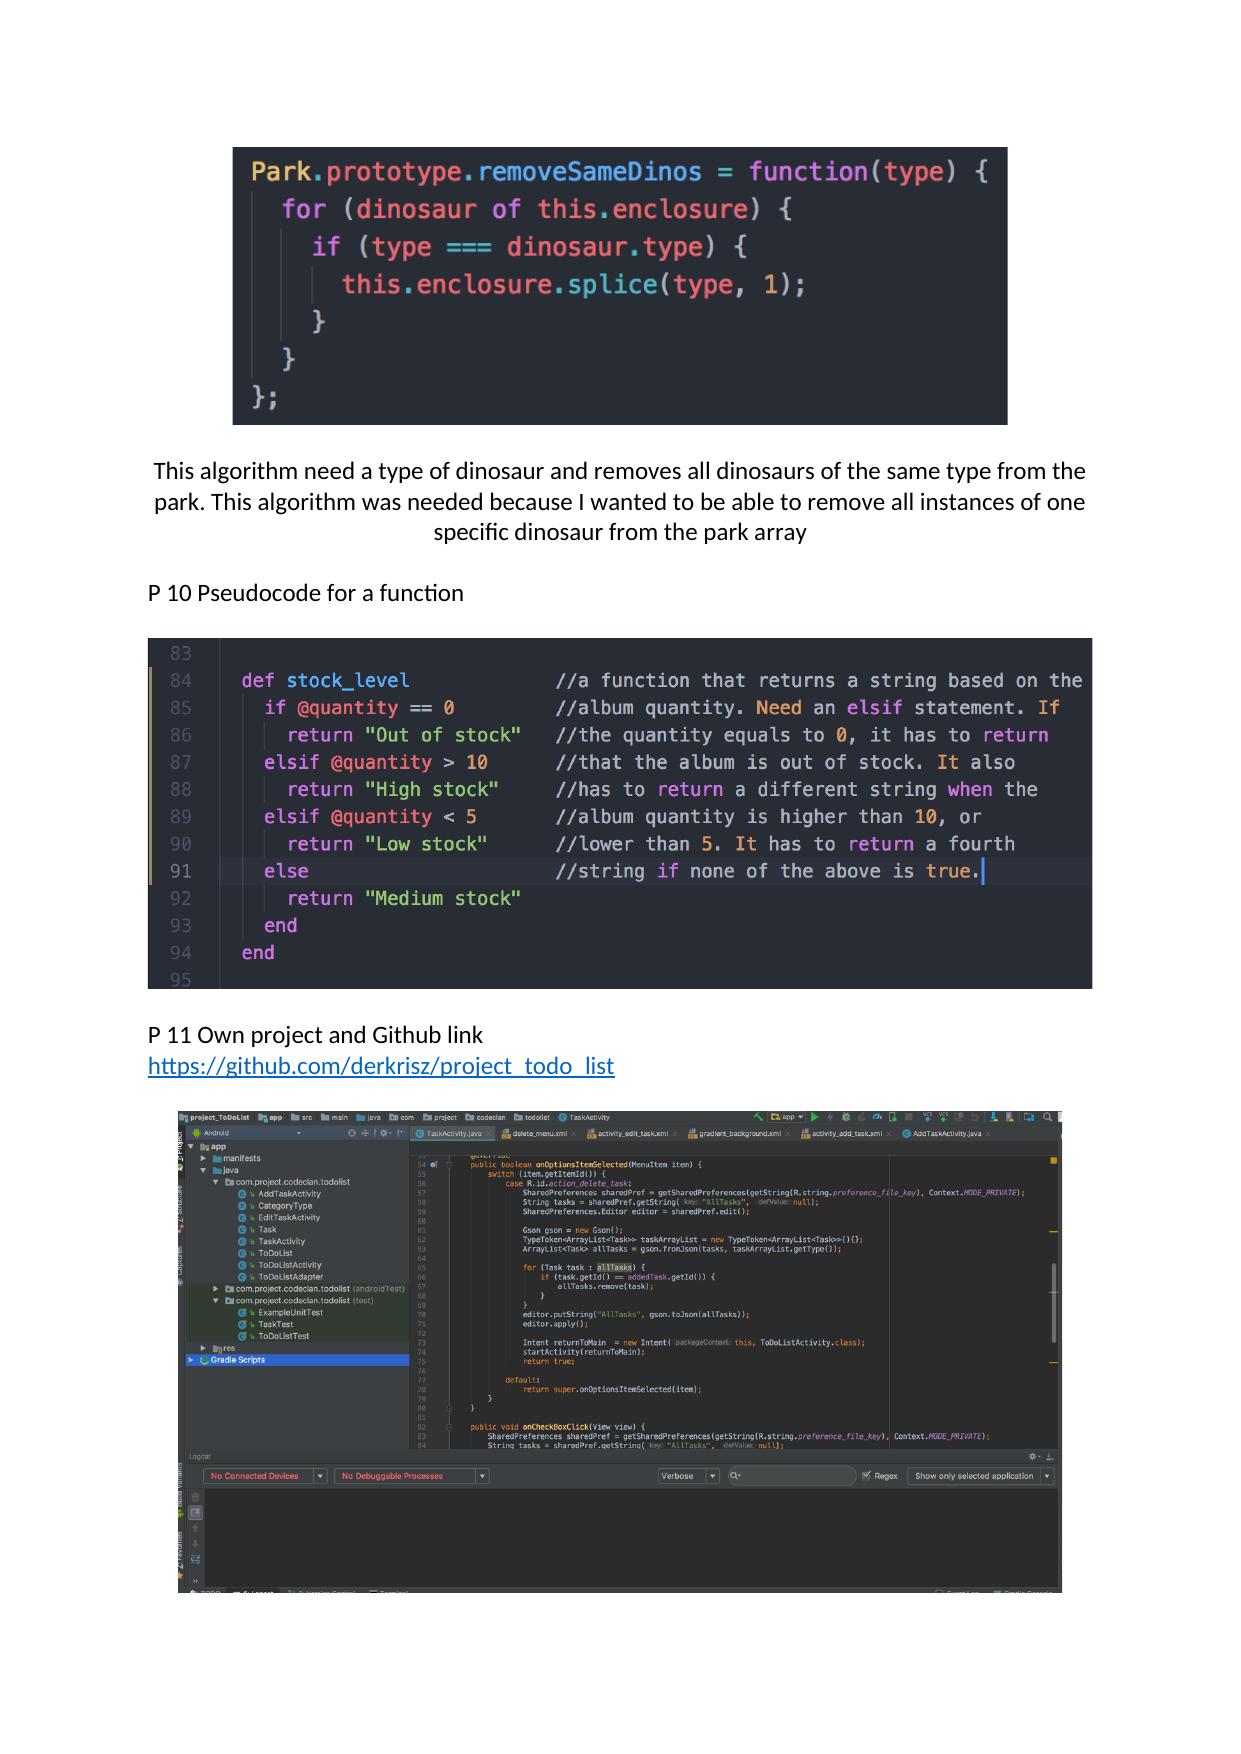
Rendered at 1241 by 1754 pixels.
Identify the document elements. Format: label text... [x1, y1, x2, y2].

text P 11 Own project and Github link [148, 1019, 1093, 1050]
picture [178, 1111, 1063, 1593]
picture [232, 147, 1008, 425]
text P 10 Pseudocode for a function [148, 577, 1093, 608]
text This algorithm need a type of dinosaur and removes all dinosaurs of the same type from the park. This algorithm was needed because I wanted to be able to remove all instances of one specific dinosaur from the park array [148, 455, 1093, 547]
text https://github.com/derkrisz/project_todo_list [148, 1050, 1093, 1081]
picture [147, 638, 1093, 989]
